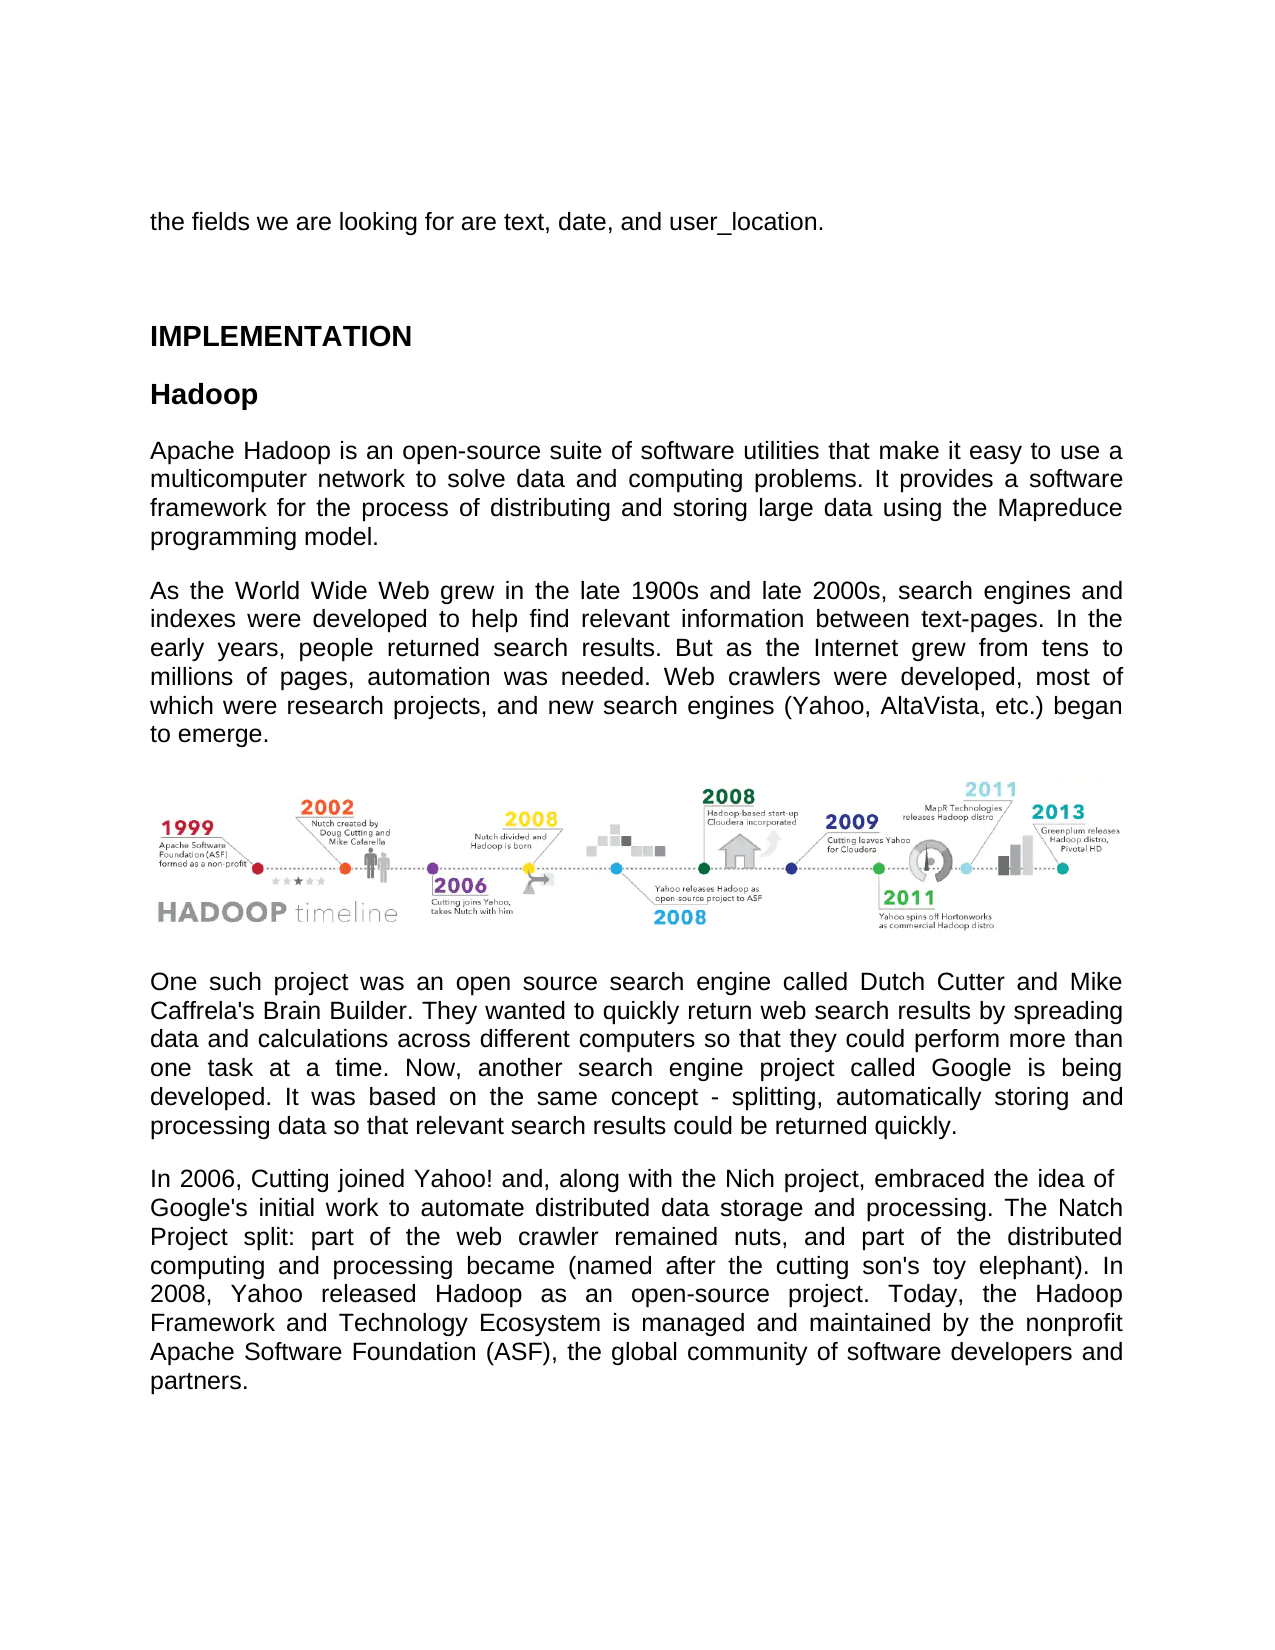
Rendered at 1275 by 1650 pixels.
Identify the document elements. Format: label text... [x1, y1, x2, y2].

text Apache Hadoop is an open-source suite of software utilities that make it easy to use a multicomputer network to solve data and computing problems. It provides a software framework for the process of distributing and storing large data using the Mapreduce programming model. [150, 436, 1125, 551]
text Hadoop [150, 377, 1125, 411]
text One such project was an open source search engine called Dutch Cutter and Mike Caffrela's Brain Builder. They wanted to quickly return web search results by spreading data and calculations across different computers so that they could perform more than one task at a time. Now, another search engine project called Google is being developed. It was based on the same concept - splitting, automatically storing and processing data so that relevant search results could be returned quickly. [150, 967, 1125, 1139]
text As the World Wide Web grew in the late 1900s and late 2000s, search engines and indexes were developed to help find relevant information between text-pages. In the early years, people returned search results. But as the Internet grew from tens to millions of pages, automation was needed. Web crawlers were developed, most of which were research projects, and new search engines (Yahoo, AltaVista, etc.) began to emerge. [150, 576, 1125, 748]
text IMPLEMENTATION [150, 318, 1125, 352]
text In 2006, Cutting joined Yahoo! and, along with the Nich project, embraced the idea of ​​Google's initial work to automate distributed data storage and processing. The Natch Project split: part of the web crawler remained nuts, and part of the distributed computing and processing became (named after the cutting son's toy elephant). In 2008, Yahoo released Hadoop as an open-source project. Today, the Hadoop Framework and Technology Ecosystem is managed and maintained by the nonprofit Apache Software Foundation (ASF), the global community of software developers and partners. [150, 1164, 1125, 1394]
text the fields we are looking for are text, date, and user_location. [150, 207, 1125, 236]
picture [150, 773, 1125, 942]
